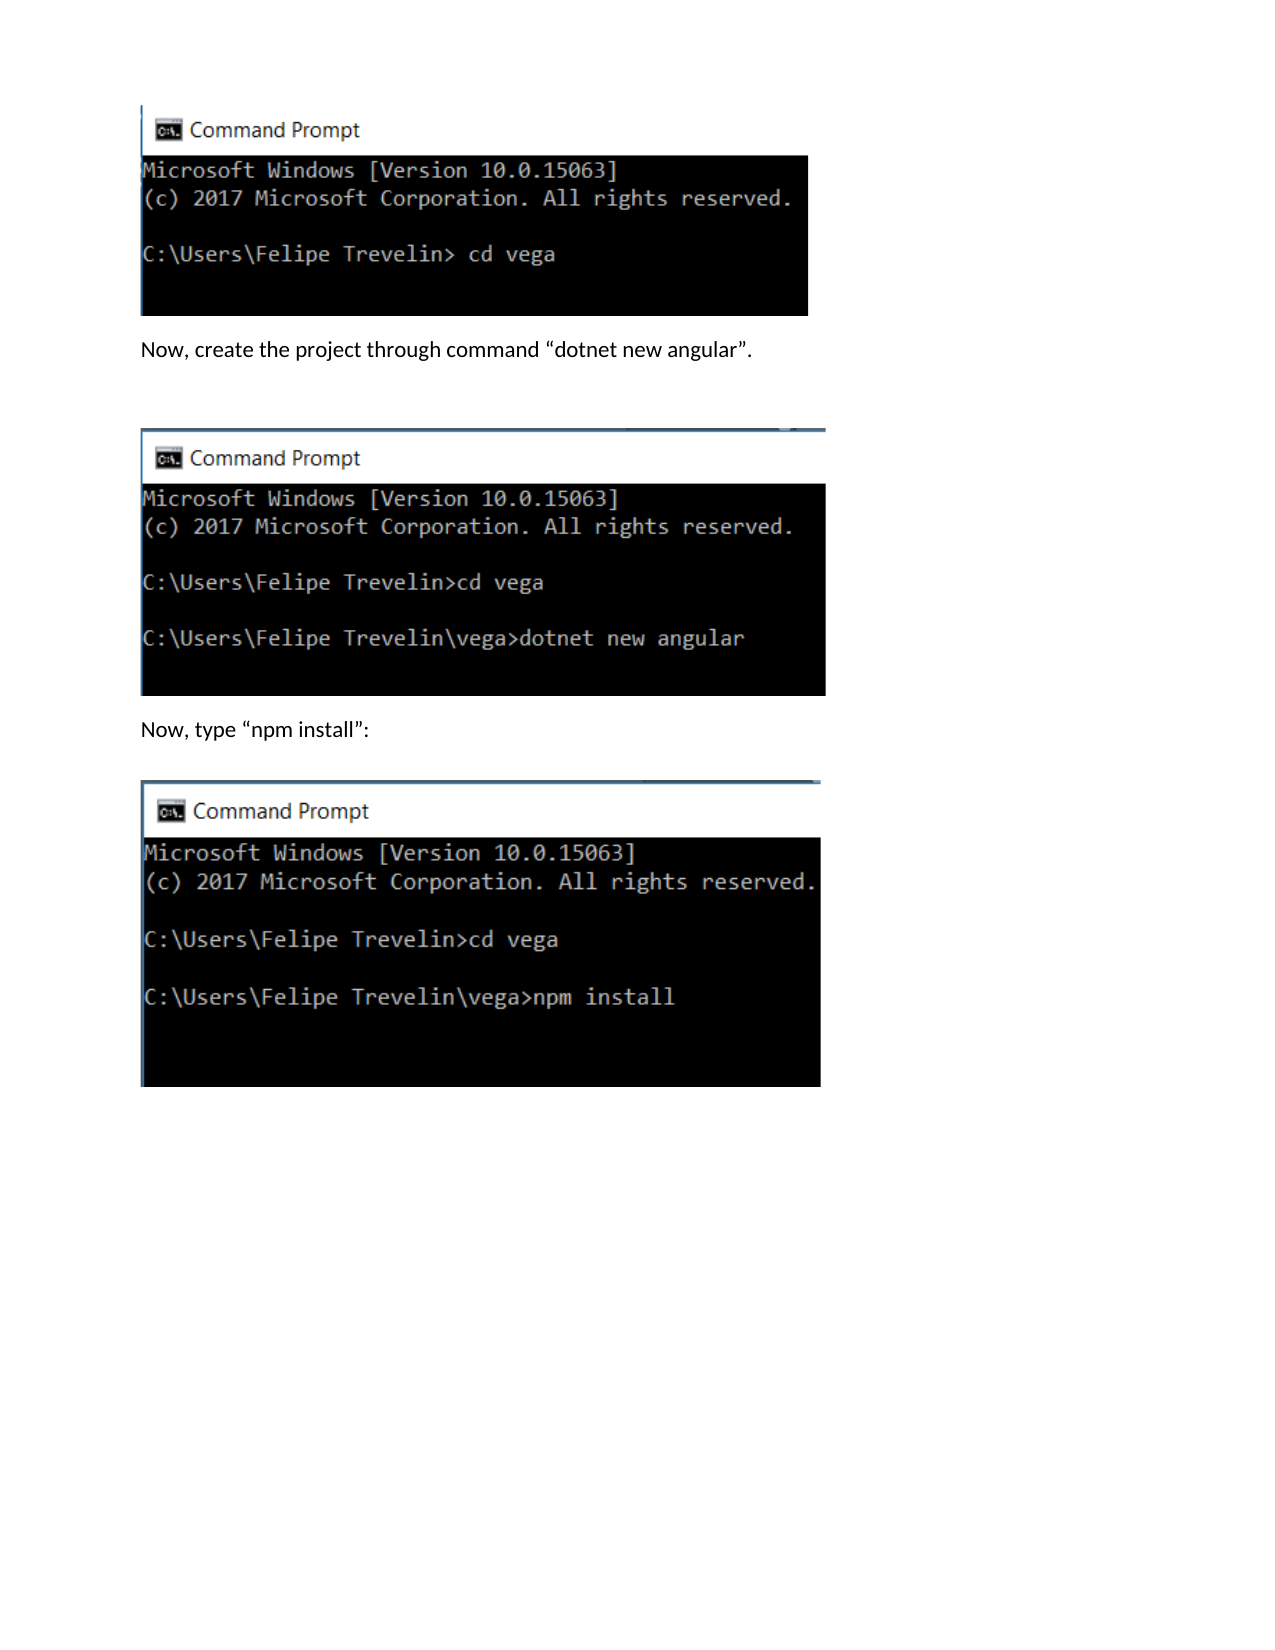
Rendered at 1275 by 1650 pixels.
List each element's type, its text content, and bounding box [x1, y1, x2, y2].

picture [140, 780, 821, 1087]
text Now, create the project through command “dotnet new angular”. [141, 335, 1125, 363]
text Now, type “npm install”: [141, 715, 1125, 743]
picture [140, 105, 809, 316]
picture [140, 428, 826, 696]
